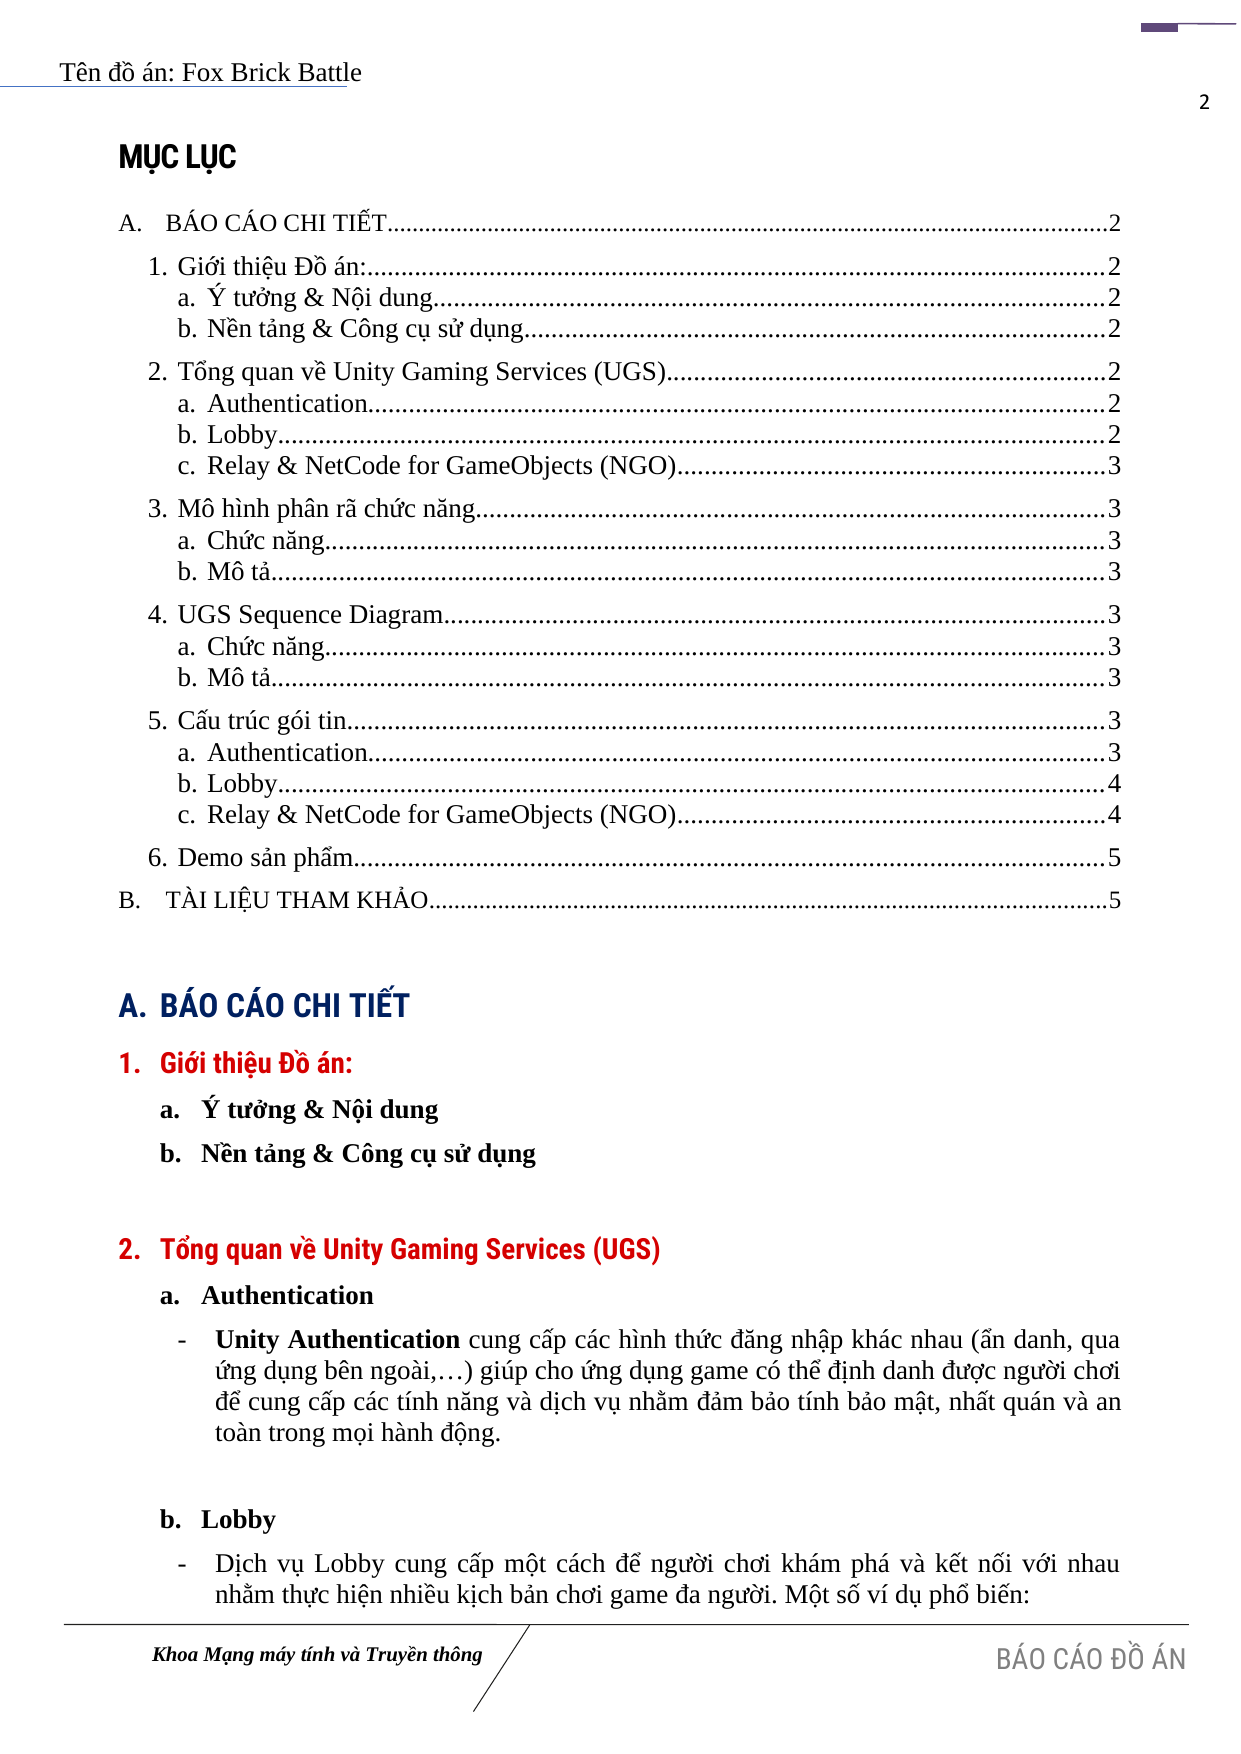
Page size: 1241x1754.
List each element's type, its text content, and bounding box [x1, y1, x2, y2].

list Unity Authentication cung cấp các hình thức đăng nhập khác nhau (ẩn danh, qua ứng dụng bên ngoài,…) giúp cho ứng dụng game có thể định danh được người chơi để cung cấp các tính năng và dịch vụ nhằm đảm bảo tính bảo mật, nhất quán và an toàn trong mọi hành động. [177, 1323, 1122, 1447]
subtitle Tổng quan về Unity Gaming Services (UGS) [118, 1233, 1122, 1267]
list Dịch vụ Lobby cung cấp một cách để người chơi khám phá và kết nối với nhau nhằm thực hiện nhiều kịch bản chơi game đa người. Một số ví dụ phổ biến: [177, 1547, 1122, 1609]
subtitle Nền tảng & Công cụ sử dụng [159, 1137, 1122, 1168]
subtitle Ý tưởng & Nội dung [159, 1093, 1122, 1124]
subtitle Lobby [159, 1504, 1122, 1535]
subtitle BÁO CÁO CHI TIẾT [118, 987, 1122, 1026]
subtitle Authentication [159, 1279, 1122, 1310]
subtitle Giới thiệu Đồ án: [118, 1047, 1122, 1081]
